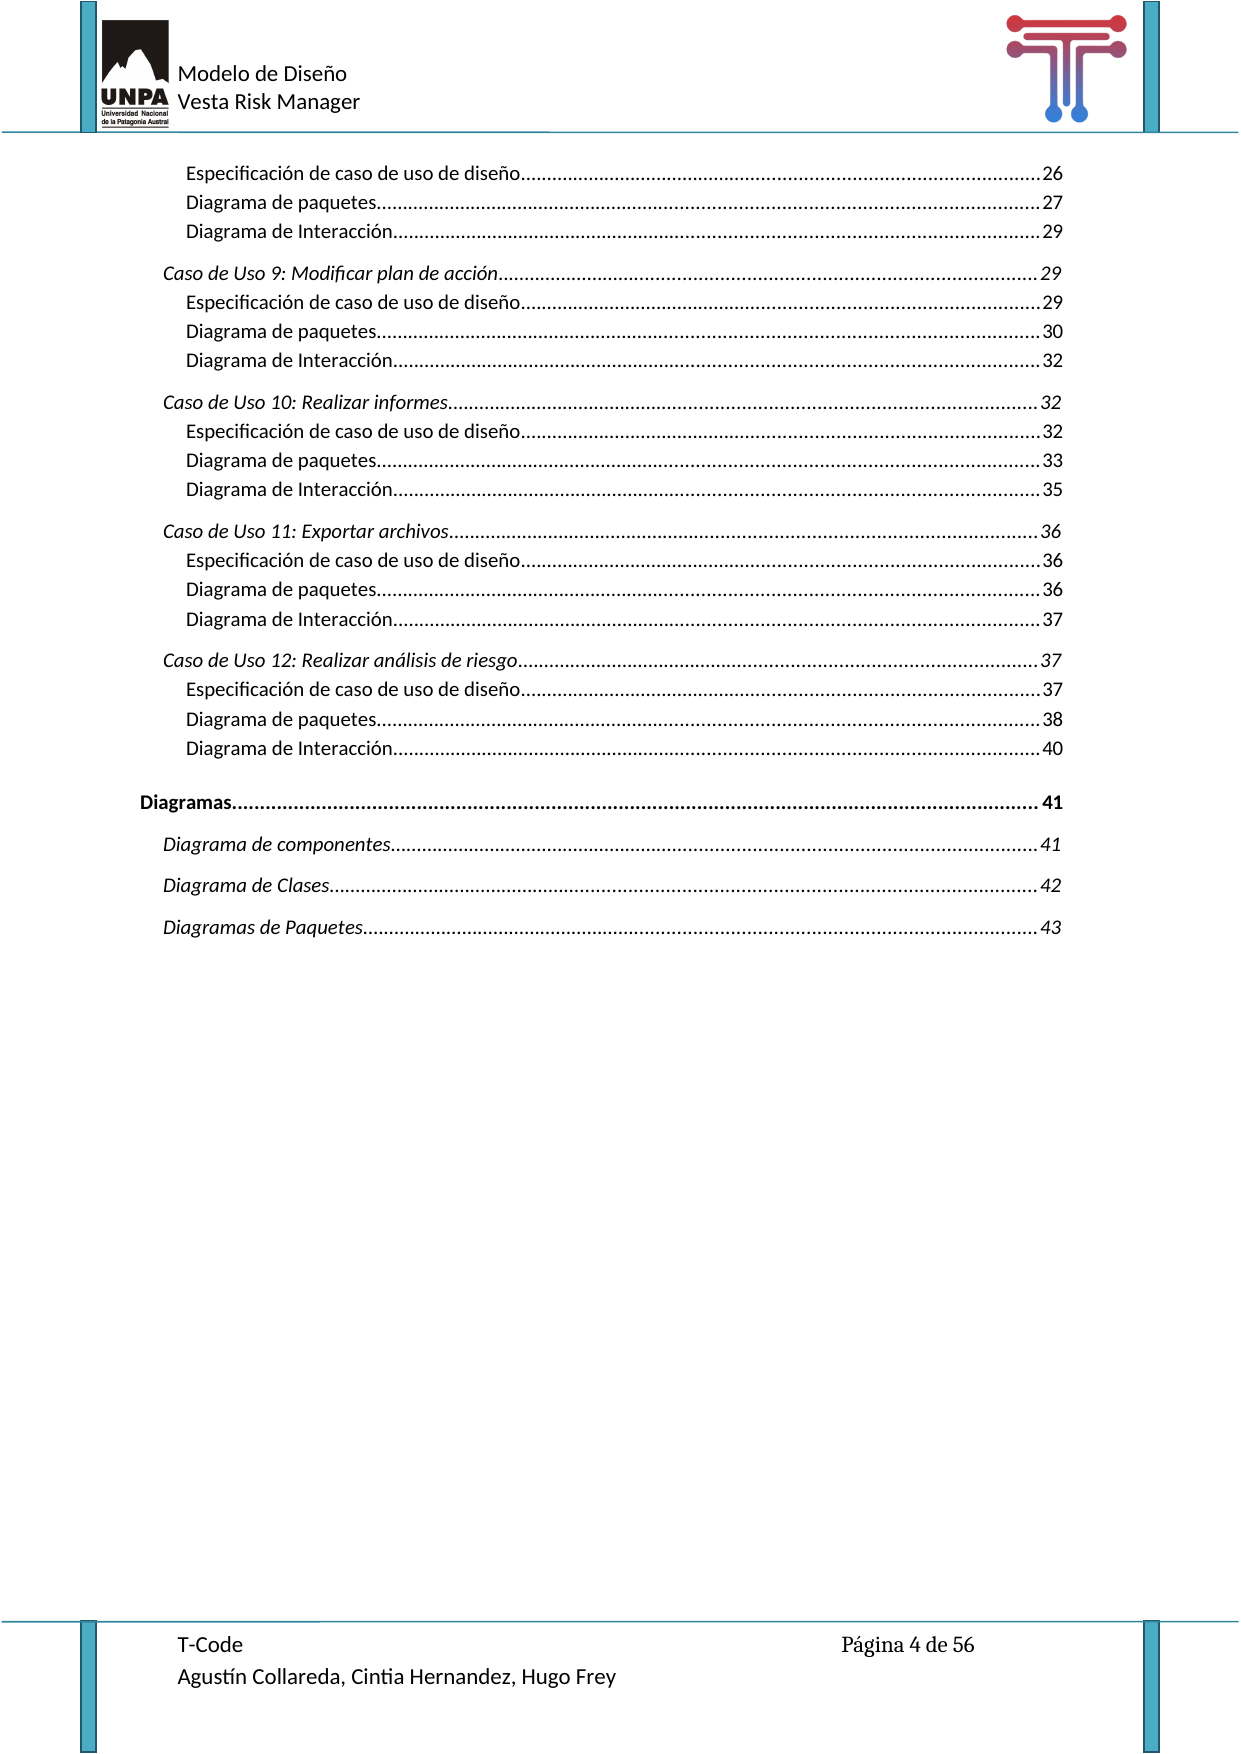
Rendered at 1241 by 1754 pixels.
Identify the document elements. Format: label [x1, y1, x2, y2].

picture [100, 18, 170, 129]
picture [1005, 12, 1128, 125]
